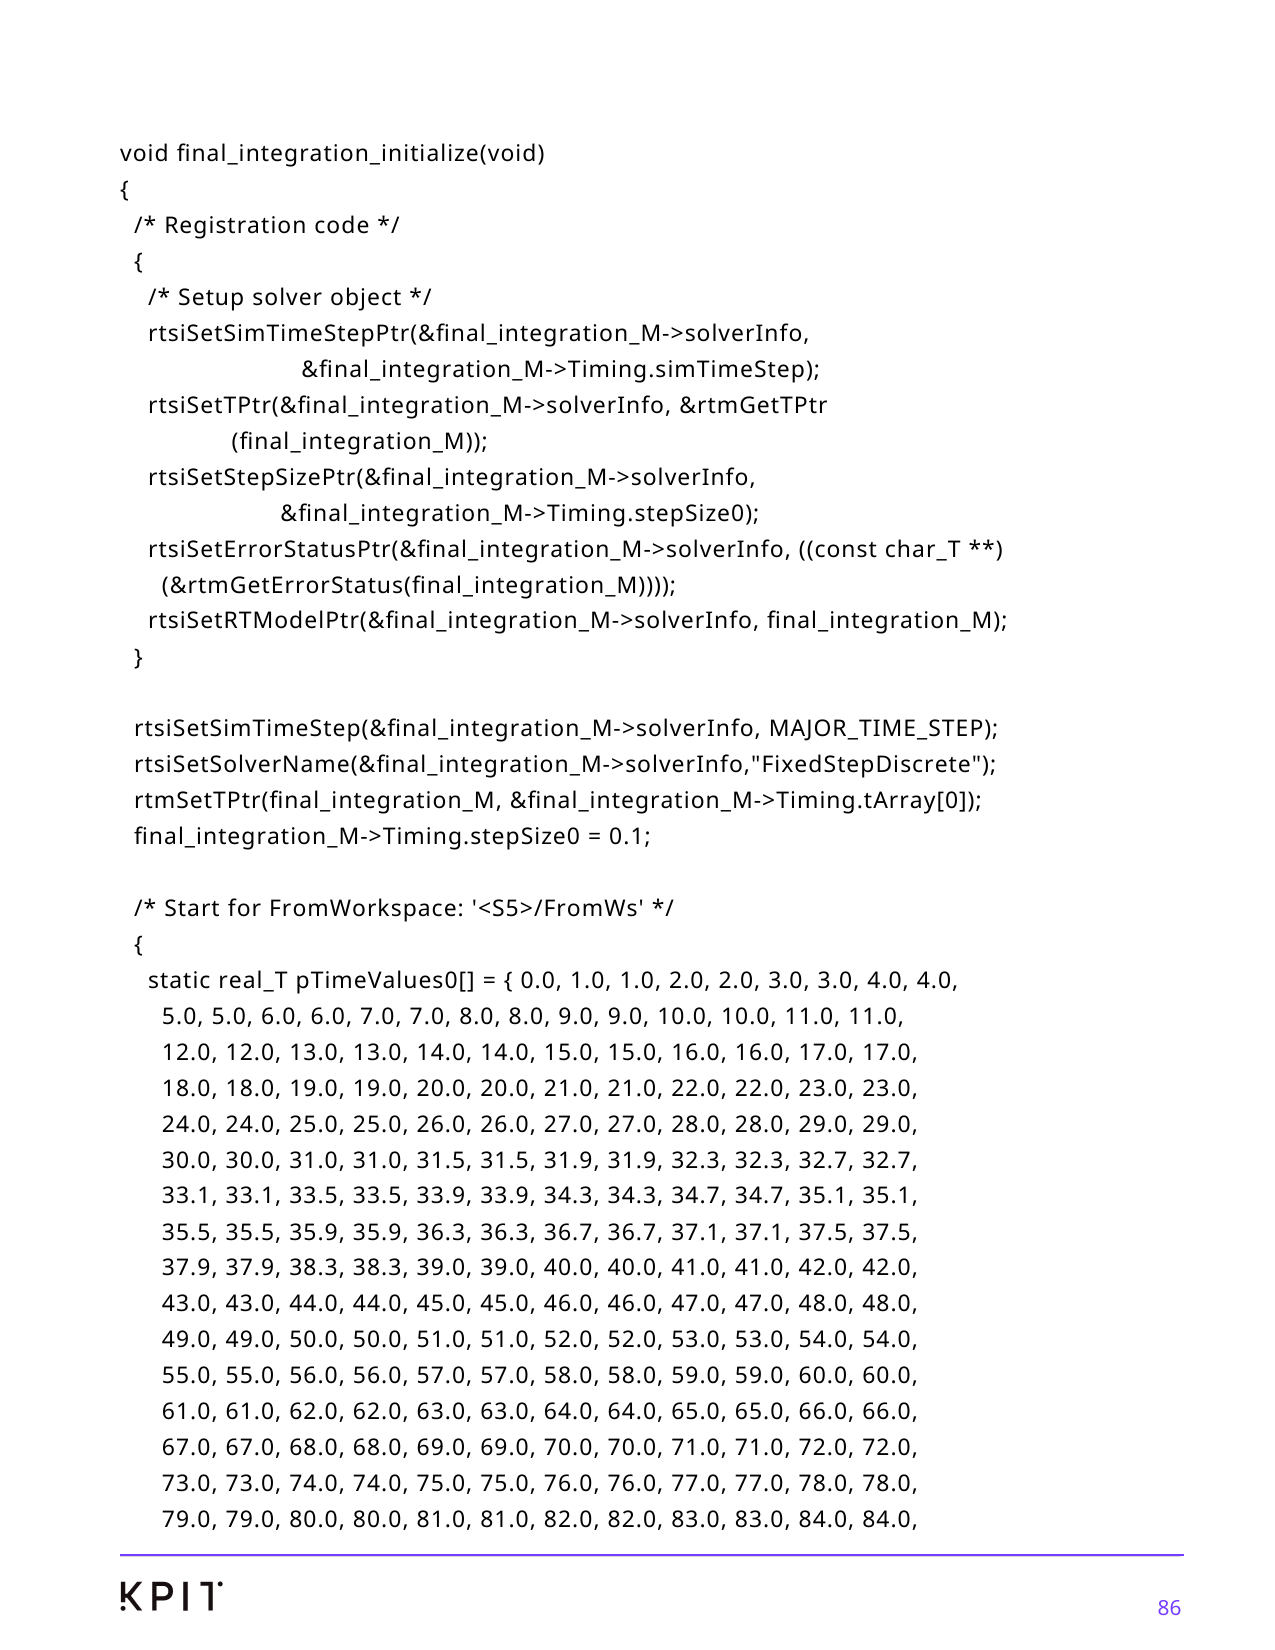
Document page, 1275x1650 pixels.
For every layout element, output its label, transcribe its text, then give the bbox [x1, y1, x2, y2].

text rtsiSetSimTimeStepPtr(&final_integration_M->solverInfo, [120, 317, 1181, 348]
text final_integration_M->Timing.stepSize0 = 0.1; [120, 820, 1181, 851]
text rtsiSetSolverName(&final_integration_M->solverInfo,"FixedStepDiscrete"); [120, 748, 1181, 779]
text 43.0, 43.0, 44.0, 44.0, 45.0, 45.0, 46.0, 46.0, 47.0, 47.0, 48.0, 48.0, [120, 1287, 1181, 1318]
text 67.0, 67.0, 68.0, 68.0, 69.0, 69.0, 70.0, 70.0, 71.0, 71.0, 72.0, 72.0, [120, 1431, 1181, 1462]
text rtmSetTPtr(final_integration_M, &final_integration_M->Timing.tArray[0]); [120, 784, 1181, 815]
text static real_T pTimeValues0[] = { 0.0, 1.0, 1.0, 2.0, 2.0, 3.0, 3.0, 4.0, 4.0, [120, 964, 1181, 995]
text 55.0, 55.0, 56.0, 56.0, 57.0, 57.0, 58.0, 58.0, 59.0, 59.0, 60.0, 60.0, [120, 1359, 1181, 1390]
text void final_integration_initialize(void) [120, 137, 1181, 168]
text { [120, 173, 1181, 204]
text 61.0, 61.0, 62.0, 62.0, 63.0, 63.0, 64.0, 64.0, 65.0, 65.0, 66.0, 66.0, [120, 1395, 1181, 1426]
text rtsiSetSimTimeStep(&final_integration_M->solverInfo, MAJOR_TIME_STEP); [120, 712, 1181, 743]
text } [120, 640, 1181, 672]
text (final_integration_M)); [120, 425, 1181, 456]
text rtsiSetErrorStatusPtr(&final_integration_M->solverInfo, ((const char_T **) [120, 533, 1181, 564]
text 79.0, 79.0, 80.0, 80.0, 81.0, 81.0, 82.0, 82.0, 83.0, 83.0, 84.0, 84.0, [120, 1503, 1181, 1534]
picture [96, 1561, 247, 1632]
text 18.0, 18.0, 19.0, 19.0, 20.0, 20.0, 21.0, 21.0, 22.0, 22.0, 23.0, 23.0, [120, 1072, 1181, 1103]
text 24.0, 24.0, 25.0, 25.0, 26.0, 26.0, 27.0, 27.0, 28.0, 28.0, 29.0, 29.0, [120, 1108, 1181, 1139]
text /* Setup solver object */ [120, 281, 1181, 312]
text rtsiSetTPtr(&final_integration_M->solverInfo, &rtmGetTPtr [120, 389, 1181, 420]
text 30.0, 30.0, 31.0, 31.0, 31.5, 31.5, 31.9, 31.9, 32.3, 32.3, 32.7, 32.7, [120, 1143, 1181, 1175]
text 33.1, 33.1, 33.5, 33.5, 33.9, 33.9, 34.3, 34.3, 34.7, 34.7, 35.1, 35.1, [120, 1179, 1181, 1211]
text &final_integration_M->Timing.stepSize0); [120, 497, 1181, 528]
text { [120, 245, 1181, 276]
text &final_integration_M->Timing.simTimeStep); [120, 353, 1181, 384]
text 49.0, 49.0, 50.0, 50.0, 51.0, 51.0, 52.0, 52.0, 53.0, 53.0, 54.0, 54.0, [120, 1323, 1181, 1354]
text { [120, 928, 1181, 959]
text 5.0, 5.0, 6.0, 6.0, 7.0, 7.0, 8.0, 8.0, 9.0, 9.0, 10.0, 10.0, 11.0, 11.0, [120, 1000, 1181, 1031]
text 35.5, 35.5, 35.9, 35.9, 36.3, 36.3, 36.7, 36.7, 37.1, 37.1, 37.5, 37.5, [120, 1215, 1181, 1247]
text rtsiSetRTModelPtr(&final_integration_M->solverInfo, final_integration_M); [120, 604, 1181, 636]
text 73.0, 73.0, 74.0, 74.0, 75.0, 75.0, 76.0, 76.0, 77.0, 77.0, 78.0, 78.0, [120, 1467, 1181, 1498]
text /* Start for FromWorkspace: '<S5>/FromWs' */ [120, 892, 1181, 923]
text (&rtmGetErrorStatus(final_integration_M)))); [120, 568, 1181, 600]
text rtsiSetStepSizePtr(&final_integration_M->solverInfo, [120, 461, 1181, 492]
text /* Registration code */ [120, 209, 1181, 240]
text 12.0, 12.0, 13.0, 13.0, 14.0, 14.0, 15.0, 15.0, 16.0, 16.0, 17.0, 17.0, [120, 1036, 1181, 1067]
text 37.9, 37.9, 38.3, 38.3, 39.0, 39.0, 40.0, 40.0, 41.0, 41.0, 42.0, 42.0, [120, 1251, 1181, 1283]
